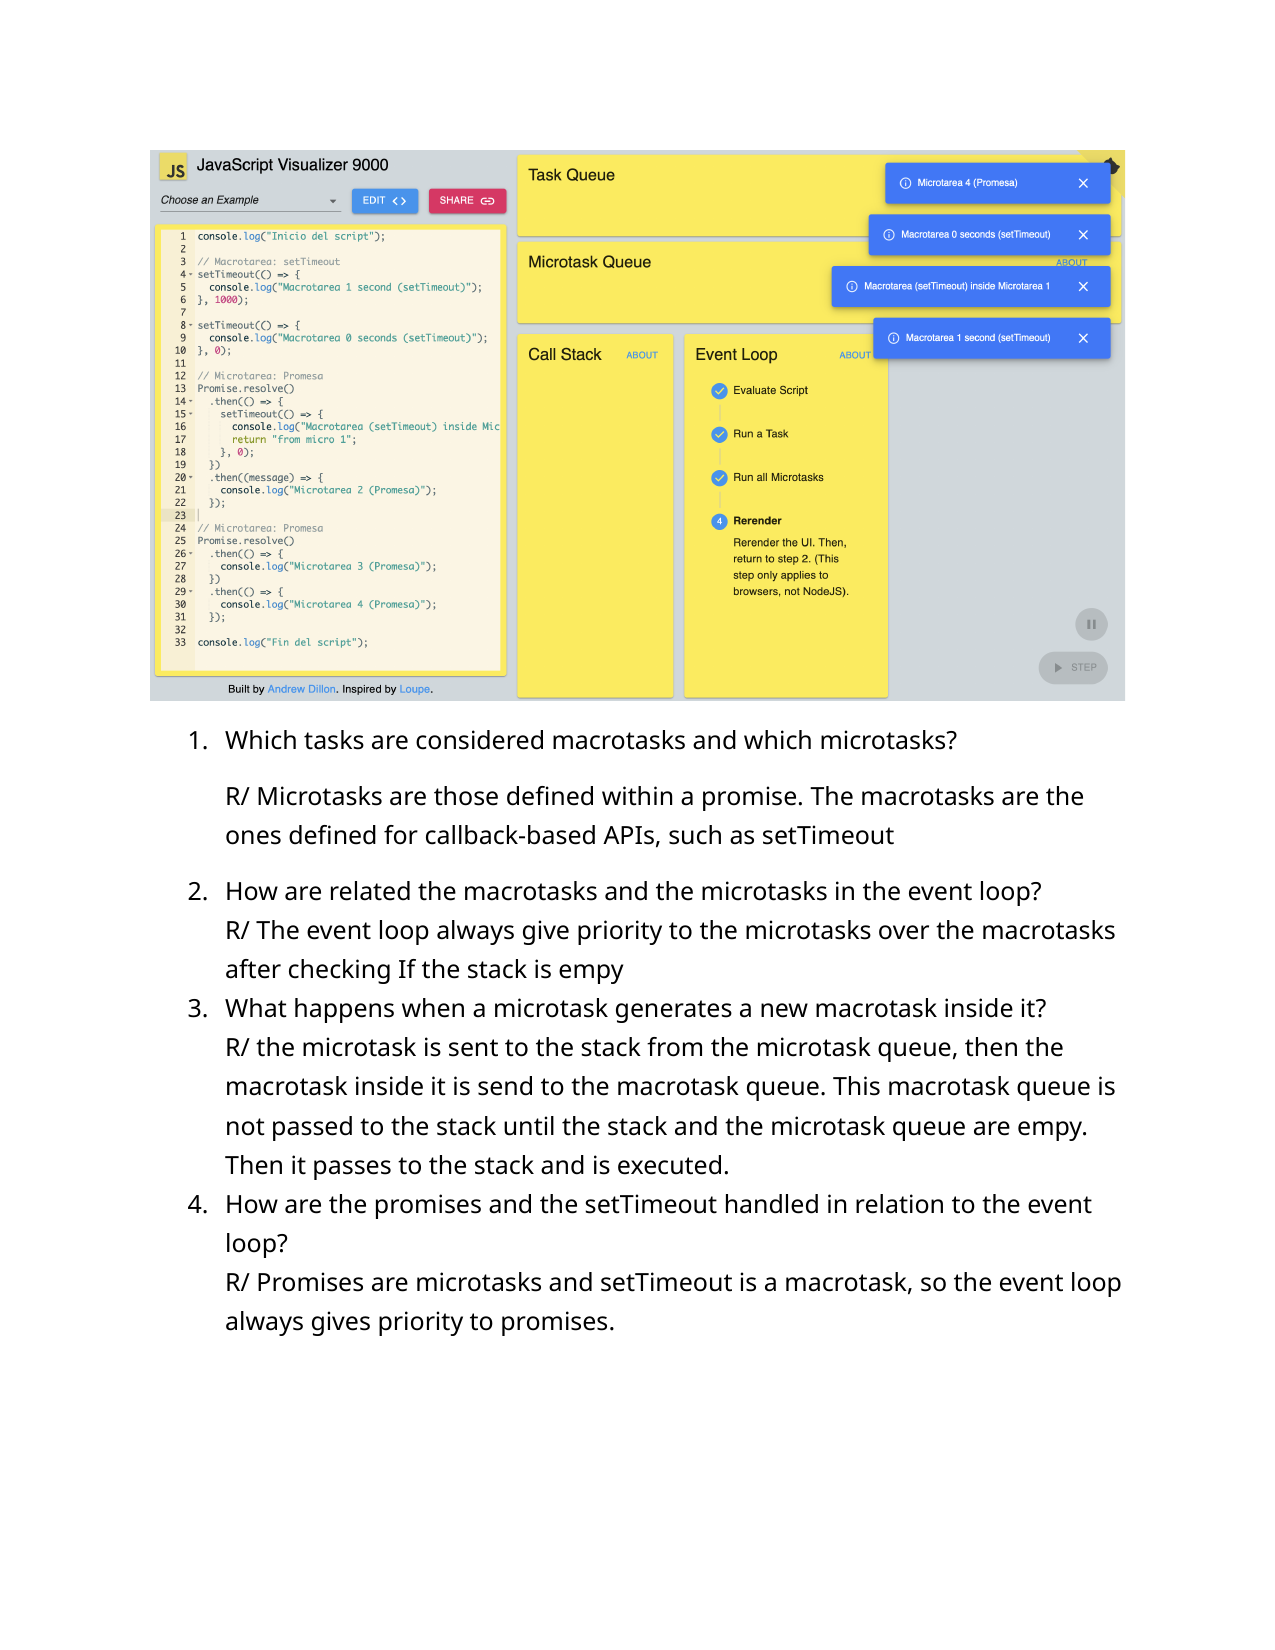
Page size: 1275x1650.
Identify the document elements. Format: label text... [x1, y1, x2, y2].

text R/ Microtasks are those defined within a promise. The macrotasks are the ones defined for callback-based APIs, such as setTimeout [225, 778, 1125, 851]
list R/ The event loop always give priority to the microtasks over the macrotasks after checking If the stack is empy [225, 912, 1125, 986]
list How are related the macrotasks and the microtasks in the event loop? [187, 873, 1125, 907]
list How are the promises and the setTimeout handled in relation to the event loop? [187, 1186, 1125, 1260]
list R/ the microtask is sent to the stack from the microtask queue, then the macrotask inside it is send to the macrotask queue. This macrotask queue is not passed to the stack until the stack and the microtask queue are empy. Then it passes to the stack and is executed. [225, 1030, 1125, 1181]
list R/ Promises are microtasks and setTimeout is a macrotask, so the event loop always gives priority to promises. [225, 1265, 1125, 1338]
list Which tasks are considered macrotasks and which microtasks? [187, 722, 1125, 756]
list What happens when a microtask generates a new macrotask inside it? [187, 991, 1125, 1025]
picture [150, 150, 1125, 701]
